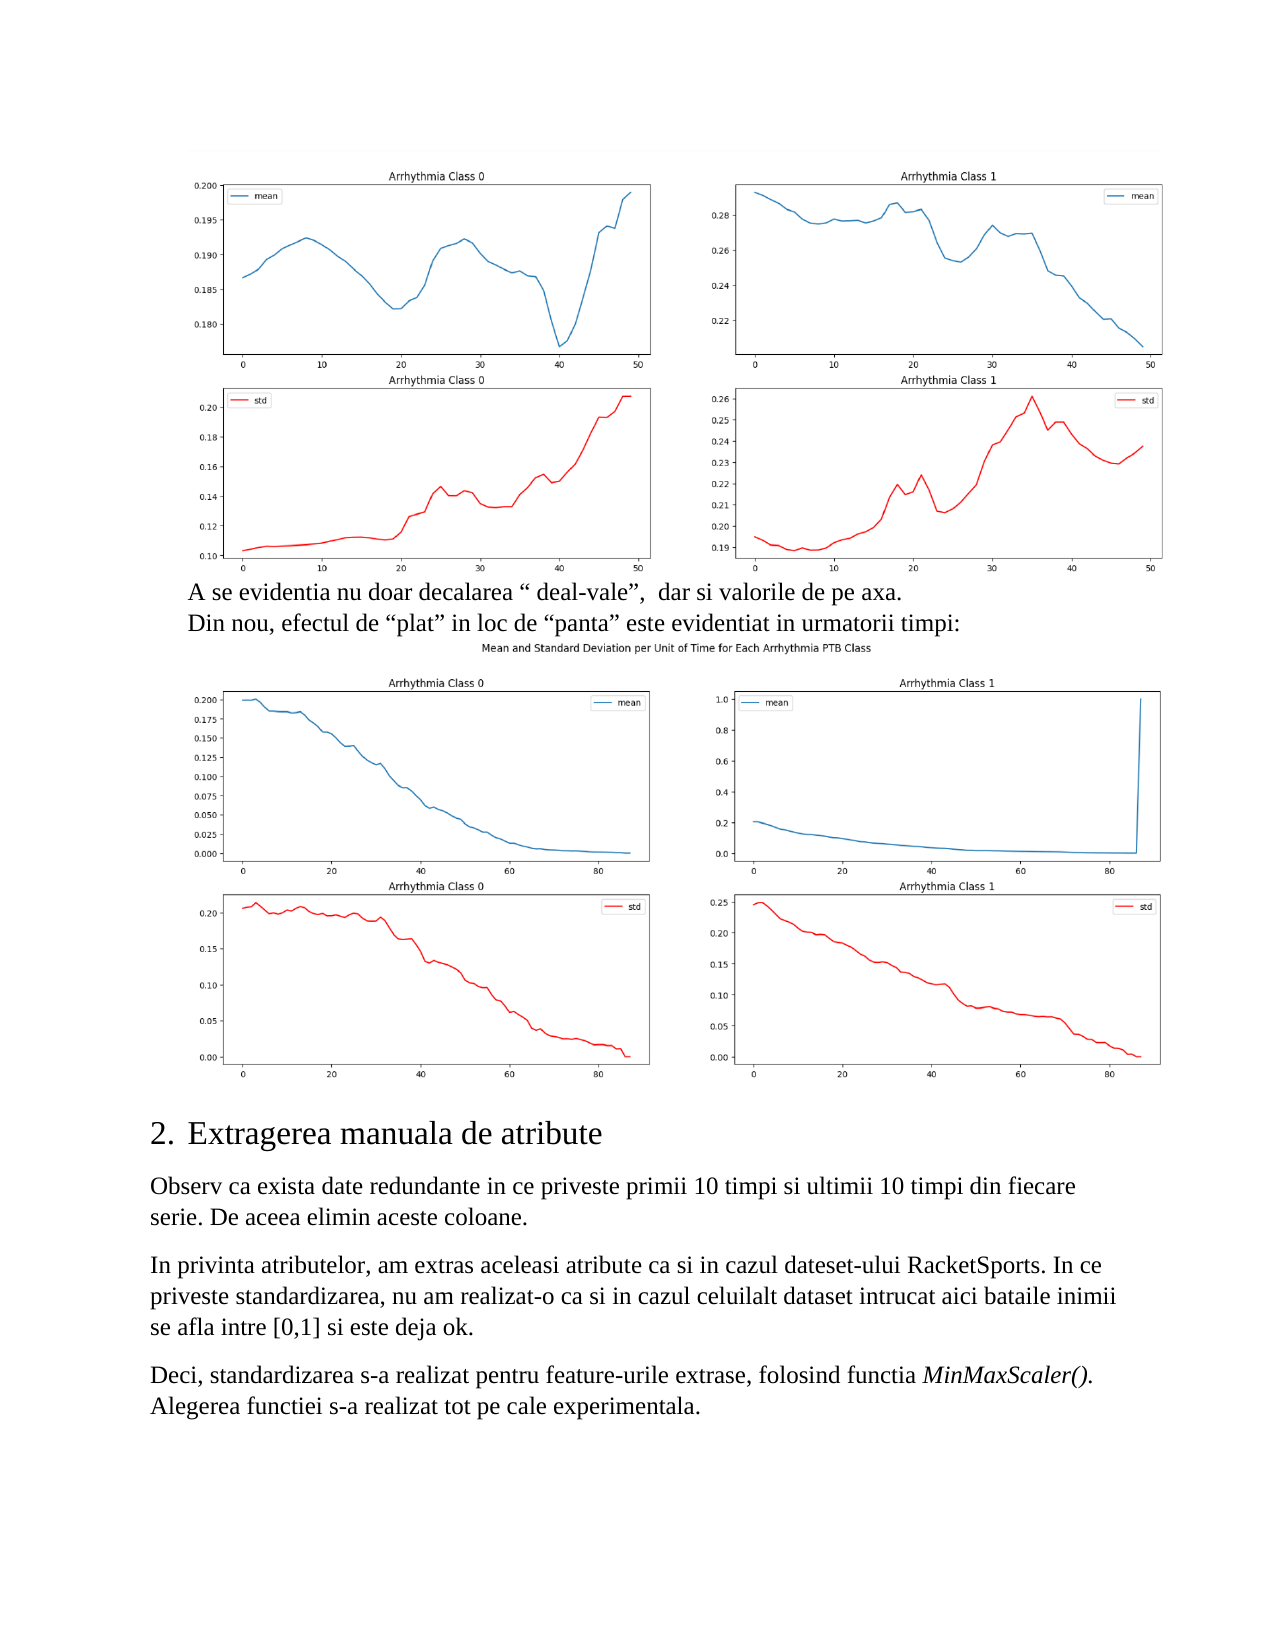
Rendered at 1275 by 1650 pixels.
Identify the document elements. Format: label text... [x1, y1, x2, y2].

text Deci, standardizarea s-a realizat pentru feature-urile extrase, folosind functia MinMaxScaler(). Alegerea functiei s-a realizat tot pe cale experimentala. [150, 1360, 1125, 1420]
text Observ ca exista date redundante in ce priveste primii 10 timpi si ultimii 10 timpi din fiecare serie. De aceea elimin aceste coloane. [150, 1171, 1125, 1231]
picture [187, 150, 1163, 575]
list A se evidentia nu doar decalarea “ deal-vale”, dar si valorile de pe axa. [187, 577, 1125, 606]
list Extragerea manuala de atribute [150, 1113, 1125, 1152]
list Din nou, efectul de “plat” in loc de “panta” este evidentiat in urmatorii timpi: [187, 608, 1125, 637]
text In privinta atributelor, am extras aceleasi atribute ca si in cazul dateset-ului RacketSports. In ce priveste standardizarea, nu am realizat-o ca si in cazul celuilalt dataset intrucat aici bataile inimii se afla intre [0,1] si este deja ok. [150, 1250, 1125, 1341]
picture [187, 639, 1163, 1080]
